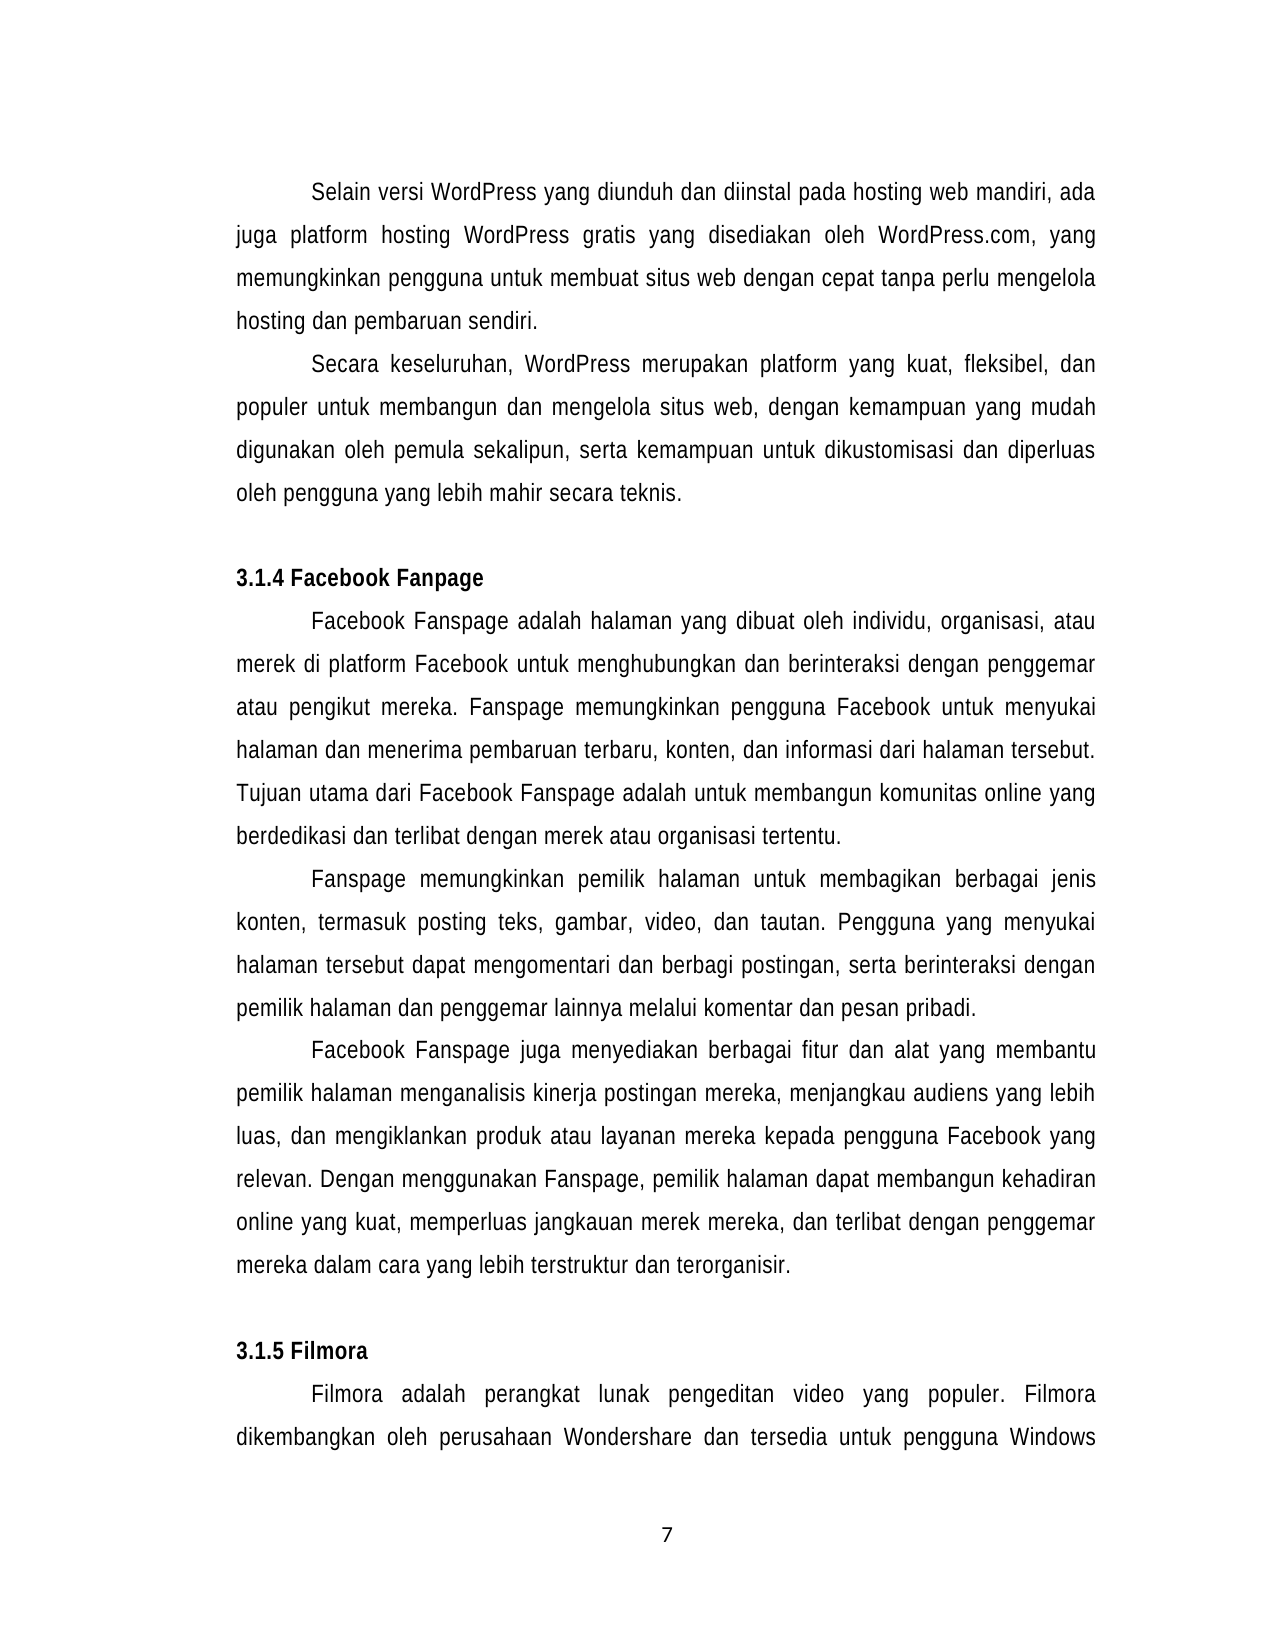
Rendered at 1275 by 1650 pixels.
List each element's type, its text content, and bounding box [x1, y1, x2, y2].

text 3.1.5 Filmora [236, 1336, 1098, 1364]
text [236, 1379, 1098, 1450]
text 3.1.4 Facebook Fanpage [236, 563, 1098, 592]
text Facebook Fanspage adalah halaman yang dibuat oleh individu, organisasi, atau merek di platform Facebook untuk menghubungkan dan berinteraksi dengan penggemar atau pengikut mereka. Fanspage memungkinkan pengguna Facebook untuk menyukai halaman dan menerima pembaruan terbaru, konten, dan informasi dari halaman tersebut. Tujuan utama dari Facebook Fanspage adalah untuk membangun komunitas online yang berdedikasi dan terlibat dengan merek atau organisasi tertentu. [236, 606, 1098, 849]
text Selain versi WordPress yang diunduh dan diinstal pada hosting web mandiri, ada juga platform hosting WordPress gratis yang disediakan oleh WordPress.com, yang memungkinkan pengguna untuk membuat situs web dengan cepat tanpa perlu mengelola hosting dan pembaruan sendiri. [236, 177, 1098, 334]
text Facebook Fanspage juga menyediakan berbagai fitur dan alat yang membantu pemilik halaman menganalisis kinerja postingan mereka, menjangkau audiens yang lebih luas, dan mengiklankan produk atau layanan mereka kepada pengguna Facebook yang relevan. Dengan menggunakan Fanspage, pemilik halaman dapat membangun kehadiran online yang kuat, memperluas jangkauan merek mereka, dan terlibat dengan penggemar mereka dalam cara yang lebih terstruktur dan terorganisir. [236, 1036, 1098, 1279]
text Fanspage memungkinkan pemilik halaman untuk membagikan berbagai jenis konten, termasuk posting teks, gambar, video, dan tautan. Pengguna yang menyukai halaman tersebut dapat mengomentari dan berbagi postingan, serta berinteraksi dengan pemilik halaman dan penggemar lainnya melalui komentar dan pesan pribadi. [236, 864, 1098, 1021]
text Secara keseluruhan, WordPress merupakan platform yang kuat, fleksibel, dan populer untuk membangun dan mengelola situs web, dengan kemampuan yang mudah digunakan oleh pemula sekalipun, serta kemampuan untuk dikustomisasi dan diperluas oleh pengguna yang lebih mahir secara teknis. [236, 349, 1098, 506]
